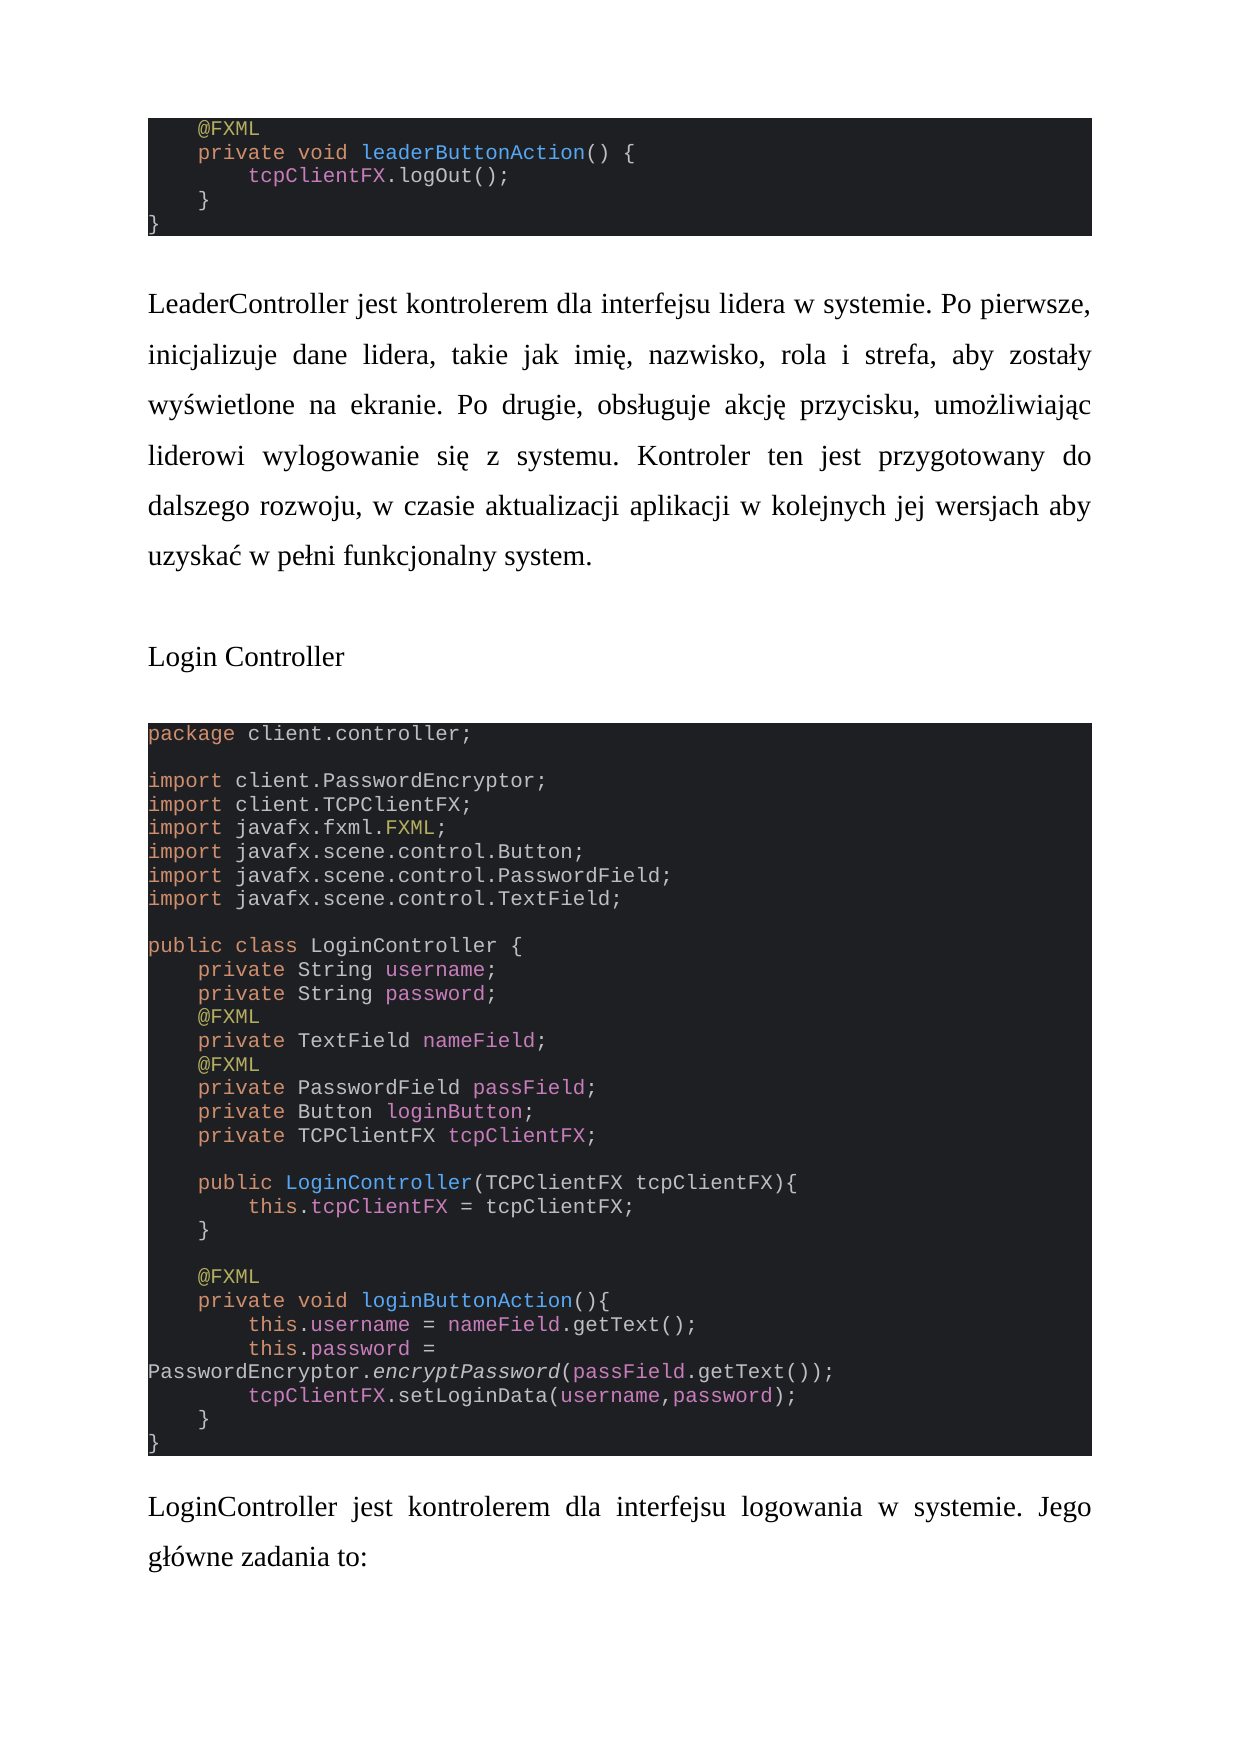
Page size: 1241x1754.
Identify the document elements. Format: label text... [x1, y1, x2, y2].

text package client.controller; import client.PasswordEncryptor; import client.TCPClientFX; import javafx.fxml.FXML; import javafx.scene.control.Button; import javafx.scene.control.PasswordField; import javafx.scene.control.TextField; public class LoginController { private String username; private String password; @FXML private TextField nameField; @FXML private PasswordField passField; private Button loginButton; private TCPClientFX tcpClientFX; public LoginController(TCPClientFX tcpClientFX){ this.tcpClientFX = tcpClientFX; } @FXML private void loginButtonAction(){ this.username = nameField.getText(); this.password = PasswordEncryptor.encryptPassword(passField.getText()); tcpClientFX.setLoginData(username,password); } } [148, 723, 1092, 1456]
text LeaderController jest kontrolerem dla interfejsu lidera w systemie. Po pierwsze, inicjalizuje dane lidera, takie jak imię, nazwisko, rola i strefa, aby zostały wyświetlone na ekranie. Po drugie, obsługuje akcję przycisku, umożliwiając liderowi wylogowanie się z systemu. Kontroler ten jest przygotowany do dalszego rozwoju, w czasie aktualizacji aplikacji w kolejnych jej wersjach aby uzyskać w pełni funkcjonalny system. [148, 287, 1092, 572]
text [148, 118, 1092, 236]
text Login Controller [148, 639, 1092, 672]
text LoginController jest kontrolerem dla interfejsu logowania w systemie. Jego główne zadania to: [148, 1489, 1092, 1573]
